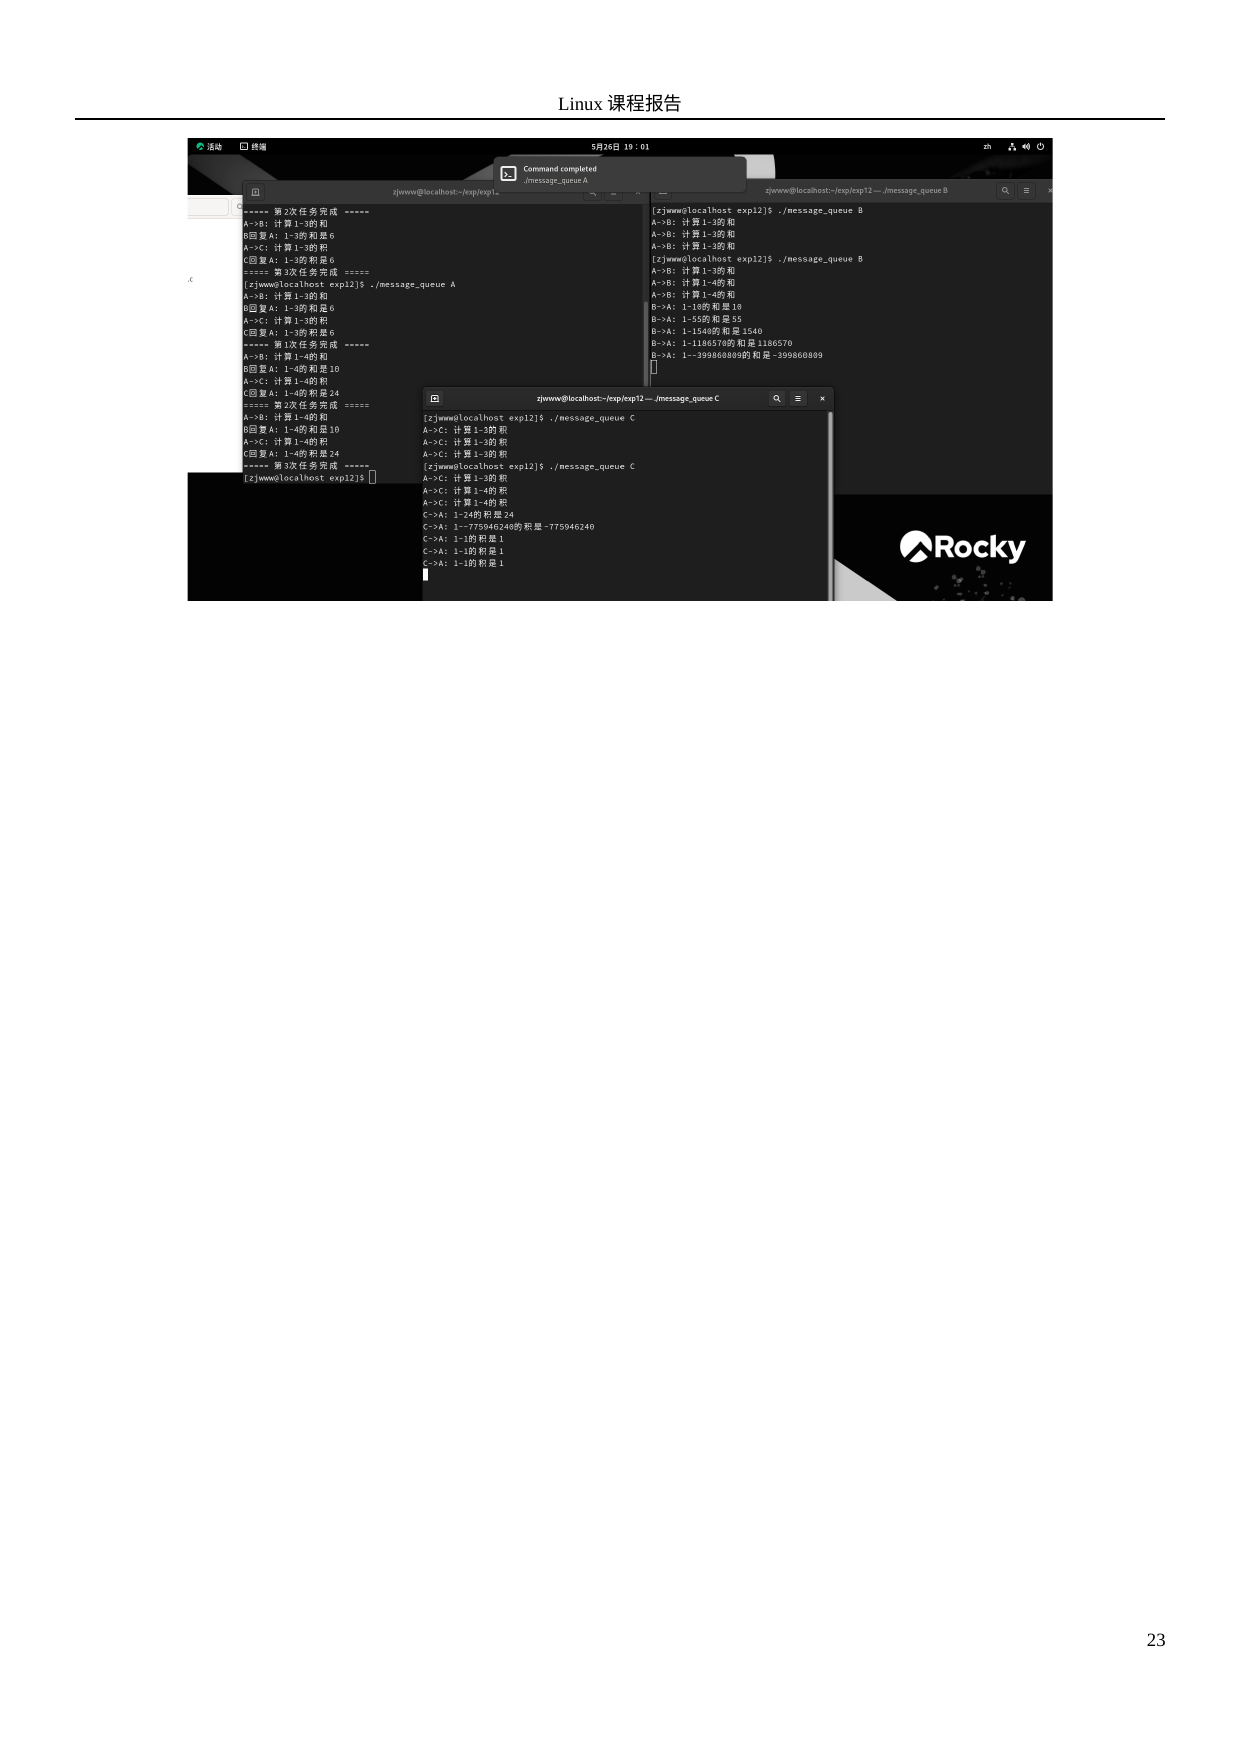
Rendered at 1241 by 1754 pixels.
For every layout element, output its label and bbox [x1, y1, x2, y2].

picture [187, 138, 1053, 601]
